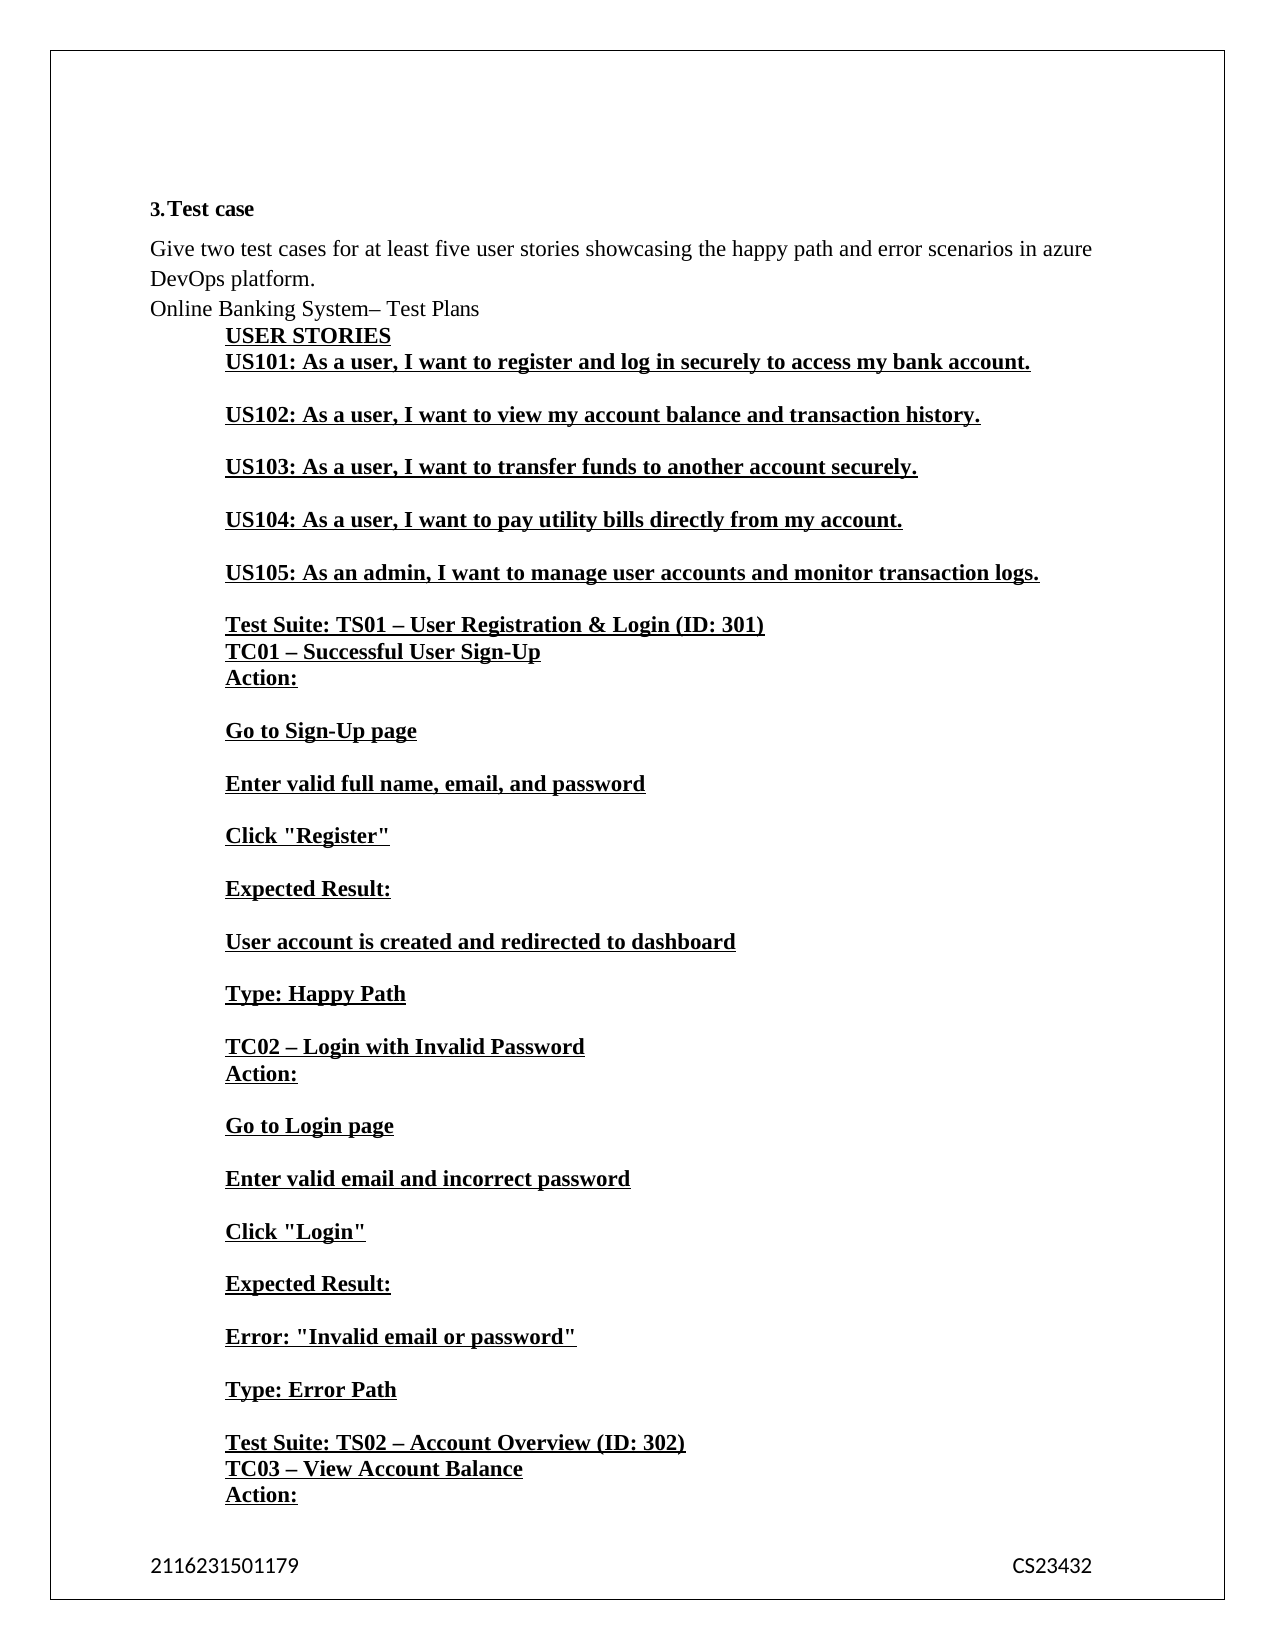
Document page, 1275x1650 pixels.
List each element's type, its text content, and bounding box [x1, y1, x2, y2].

text Online Banking System– Test Plans [150, 295, 1200, 322]
list Expected Result: [225, 1270, 1200, 1297]
list Type: Error Path [225, 1376, 1200, 1402]
list Enter valid full name, email, and password [225, 770, 1200, 796]
list US105: As an admin, I want to manage user accounts and monitor transaction logs. [225, 559, 1200, 585]
list Error: "Invalid email or password" [225, 1323, 1200, 1349]
list Click "Login" [225, 1218, 1200, 1244]
list Test Suite: TS02 – Account Overview (ID: 302) [225, 1428, 1200, 1455]
list TC03 – View Account Balance [225, 1455, 1200, 1481]
list Type: Happy Path [225, 981, 1200, 1007]
list Expected Result: [225, 875, 1200, 901]
list US102: As a user, I want to view my account balance and transaction history. [225, 401, 1200, 427]
list Enter valid email and incorrect password [225, 1165, 1200, 1191]
list TC02 – Login with Invalid Password [225, 1033, 1200, 1059]
list Test case [150, 195, 1200, 222]
list Test Suite: TS01 – User Registration & Login (ID: 301) [225, 612, 1200, 638]
list Action: [225, 1059, 1200, 1086]
list User account is created and redirected to dashboard [225, 928, 1200, 954]
list US103: As a user, I want to transfer funds to another account securely. [225, 453, 1200, 480]
list Go to Sign-Up page [225, 717, 1200, 743]
list Click "Register" [225, 822, 1200, 849]
list Action: [225, 1481, 1200, 1508]
list Go to Login page [225, 1112, 1200, 1139]
text Give two test cases for at least five user stories showcasing the happy path and error scenarios in azure DevOps platform. [150, 235, 1096, 291]
list Action: [225, 664, 1200, 691]
list USER STORIES [225, 322, 1200, 348]
list TC01 – Successful User Sign-Up [225, 638, 1200, 664]
list US101: As a user, I want to register and log in securely to access my bank account. [225, 348, 1200, 374]
list US104: As a user, I want to pay utility bills directly from my account. [225, 506, 1200, 532]
